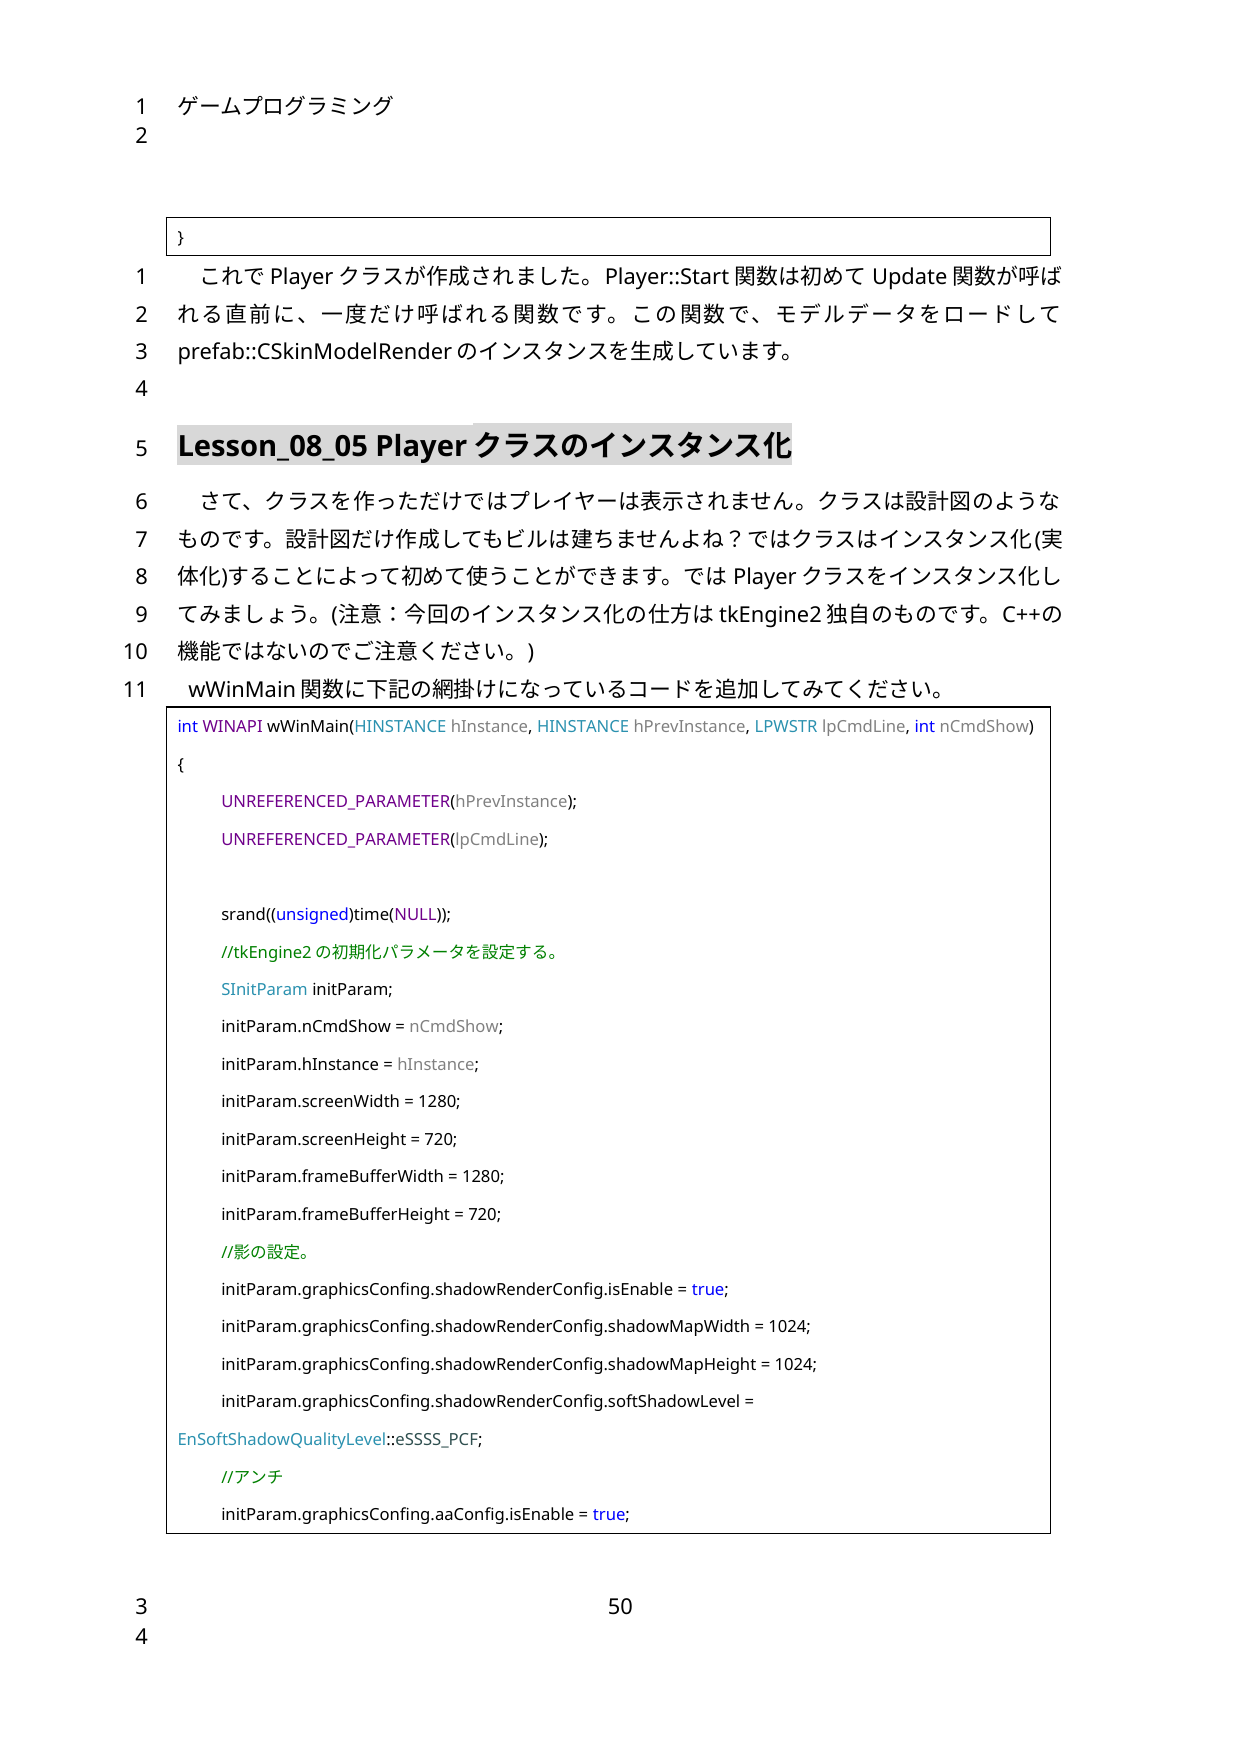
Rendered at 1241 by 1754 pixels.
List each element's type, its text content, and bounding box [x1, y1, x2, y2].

text さて、クラスを作っただけではプレイヤーは表示されません。クラスは設計図のようなものです。設計図だけ作成してもビルは建ちませんよね？ではクラスはインスタンス化(実体化)することによって初めて使うことができます。ではPlayerクラスをインスタンス化してみましょう。(注意：今回のインスタンス化の仕方はtkEngine2独自のものです。C++の機能ではないのでご注意ください。) [177, 481, 1063, 669]
subtitle Lesson_08_05 Playerクラスのインスタンス化 [177, 406, 1063, 481]
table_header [167, 708, 1050, 1532]
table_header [167, 218, 1050, 255]
text wWinMain関数に下記の網掛けになっているコードを追加してみてください。 [177, 669, 1063, 706]
text これでPlayerクラスが作成されました。Player::Start関数は初めてUpdate関数が呼ばれる直前に、一度だけ呼ばれる関数です。この関数で、モデルデータをロードして、prefab::CSkinModelRenderのインスタンスを生成しています。 [177, 256, 1063, 369]
